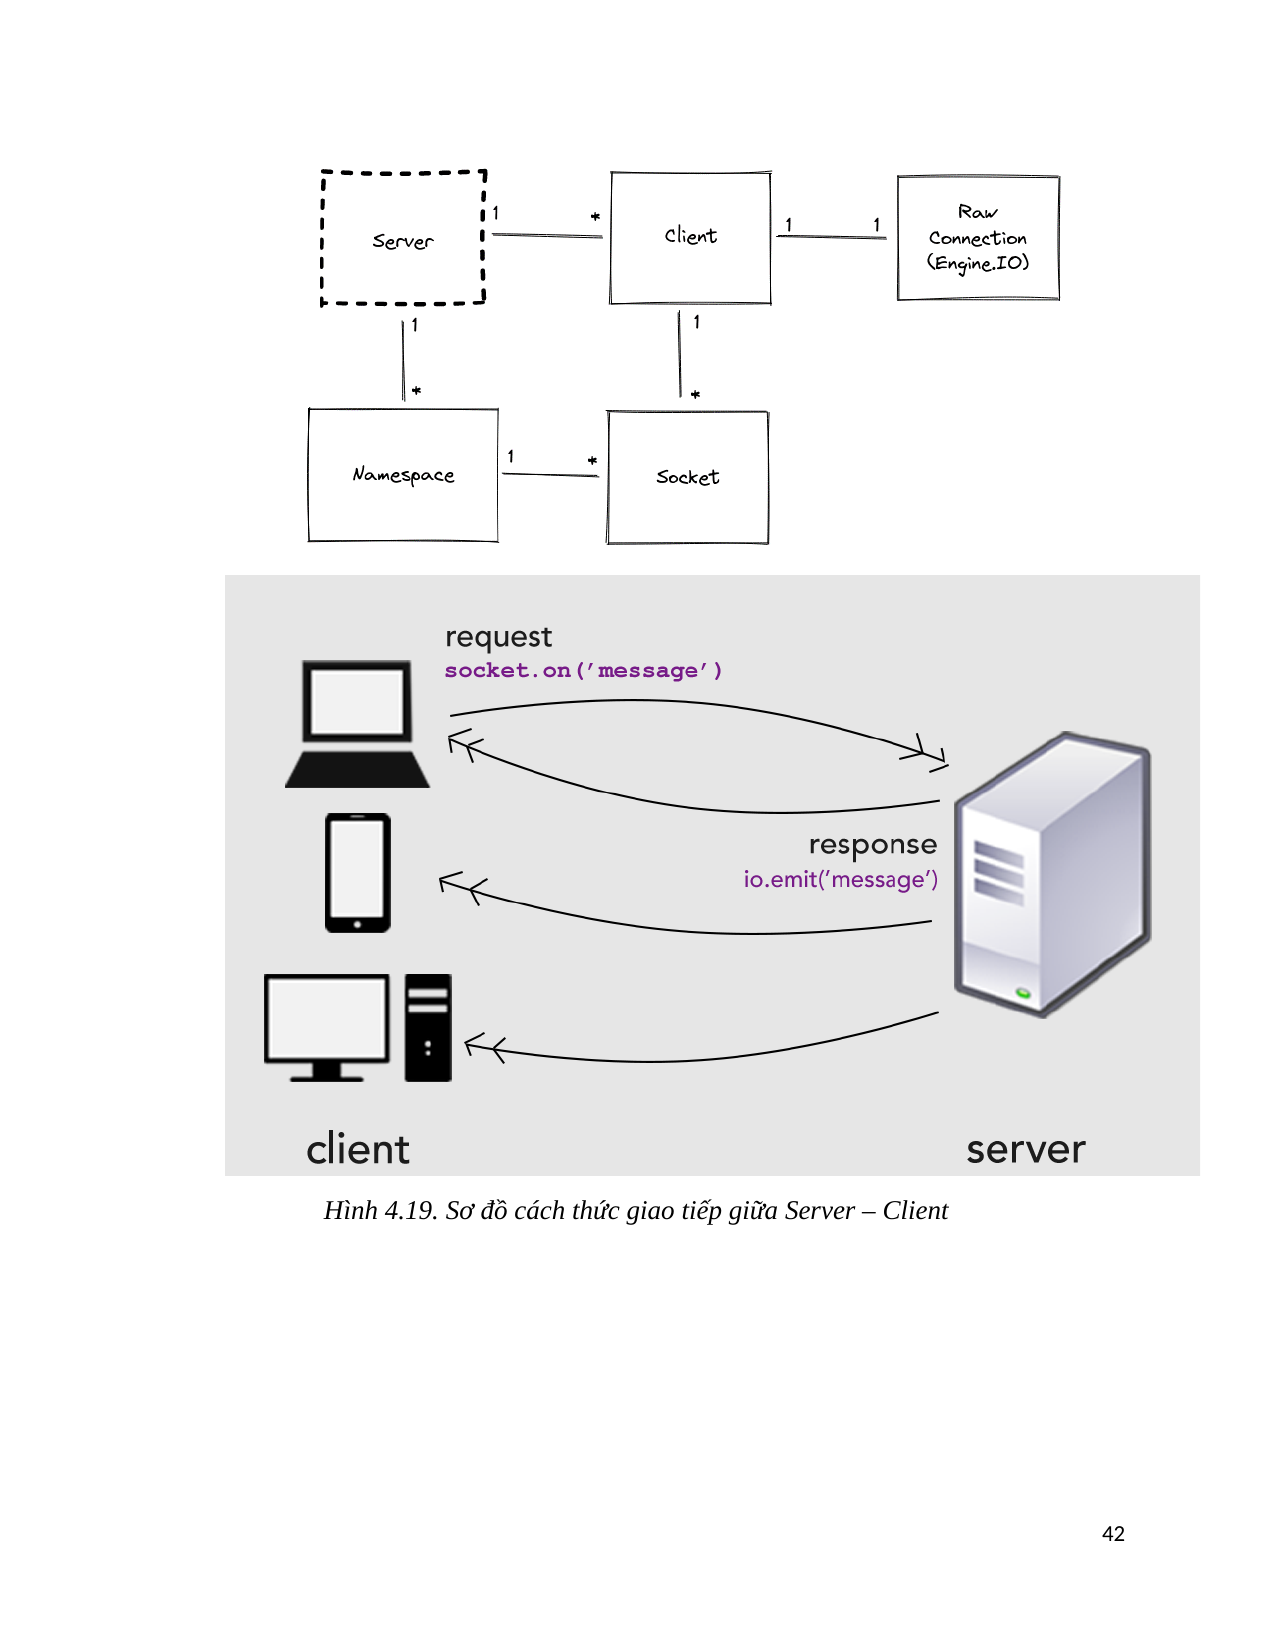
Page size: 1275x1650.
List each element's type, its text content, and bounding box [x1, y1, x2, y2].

picture [225, 575, 1200, 1176]
picture [232, 150, 1118, 557]
text Hình 4.19. Sơ đồ cách thức giao tiếp giữa Server – Client [150, 1194, 1125, 1226]
